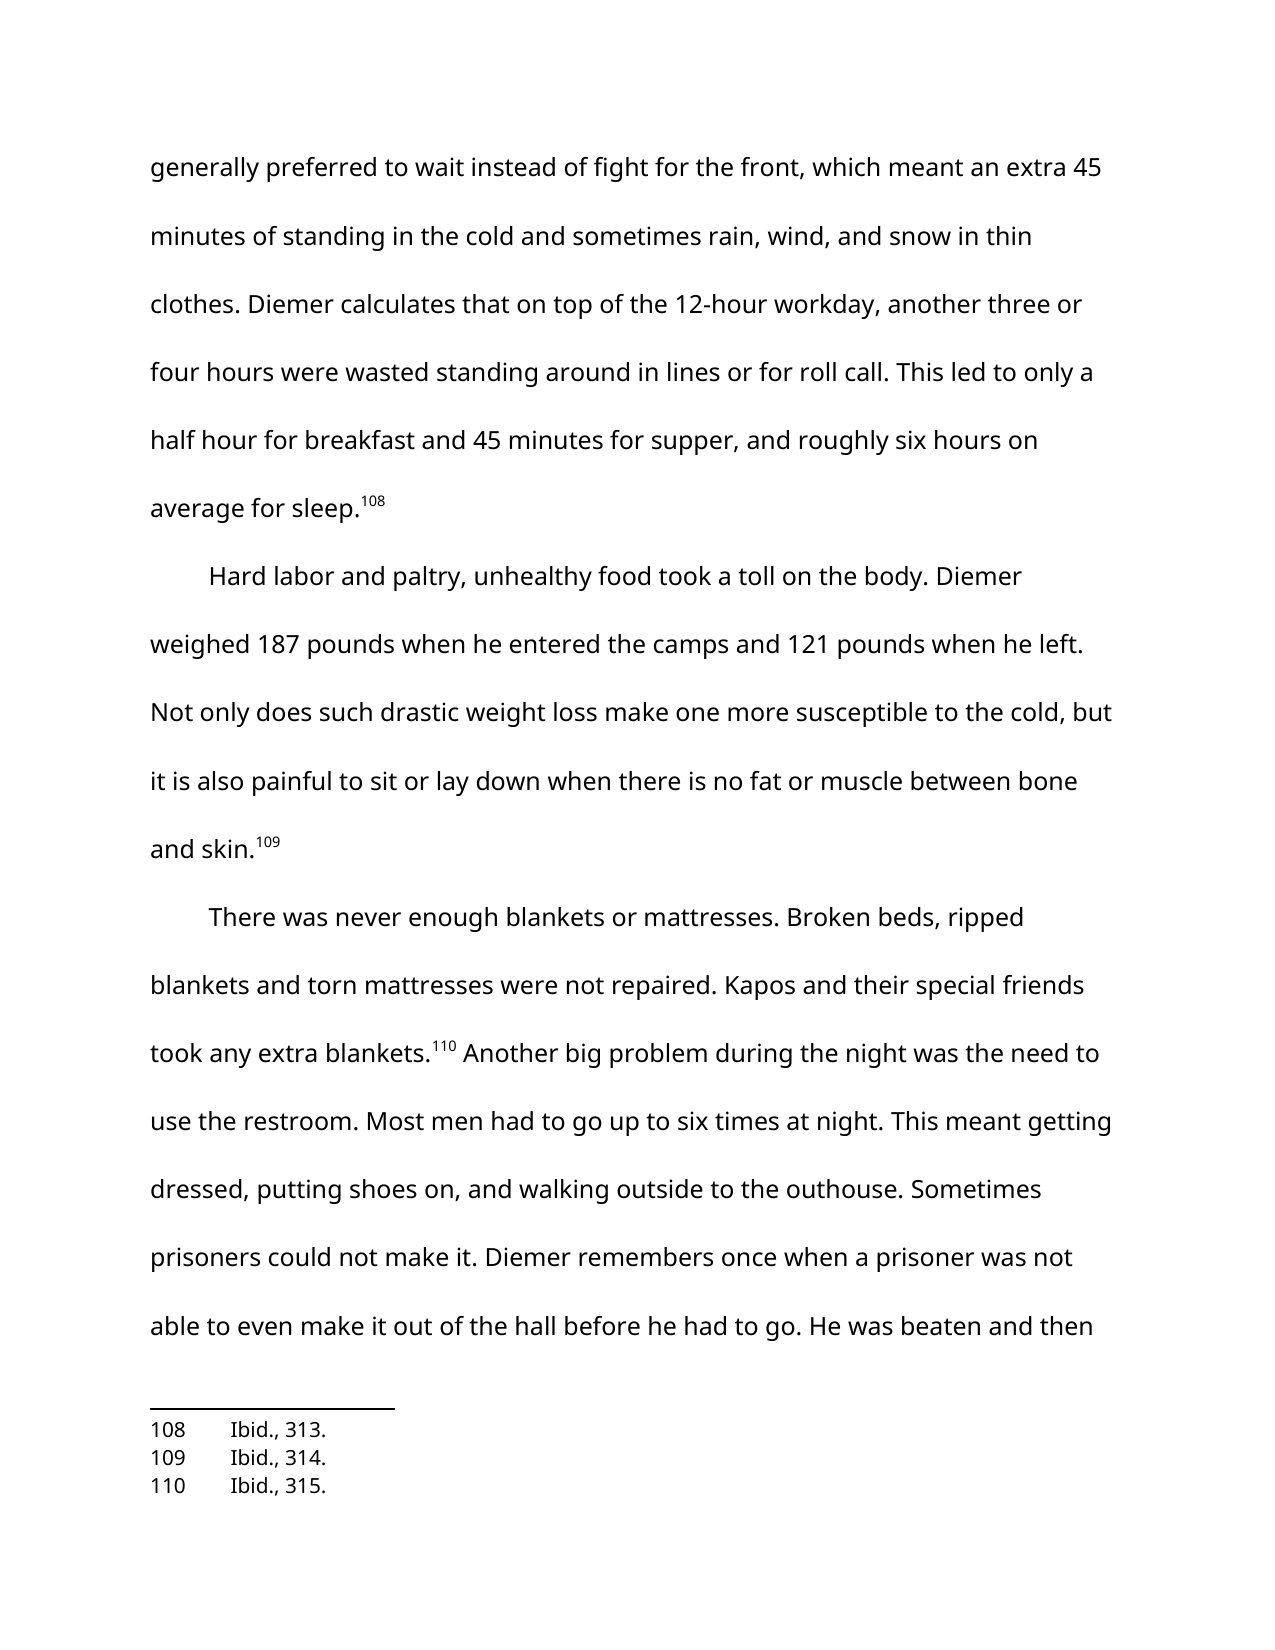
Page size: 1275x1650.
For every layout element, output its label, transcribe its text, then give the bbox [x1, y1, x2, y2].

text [150, 150, 1125, 525]
text Hard labor and paltry, unhealthy food took a toll on the body. Diemer weighed 187 pounds when he entered the camps and 121 pounds when he left. Not only does such drastic weight loss make one more susceptible to the cold, but it is also painful to sit or lay down when there is no fat or muscle between bone and skin. [150, 559, 1125, 865]
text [150, 899, 1125, 1342]
